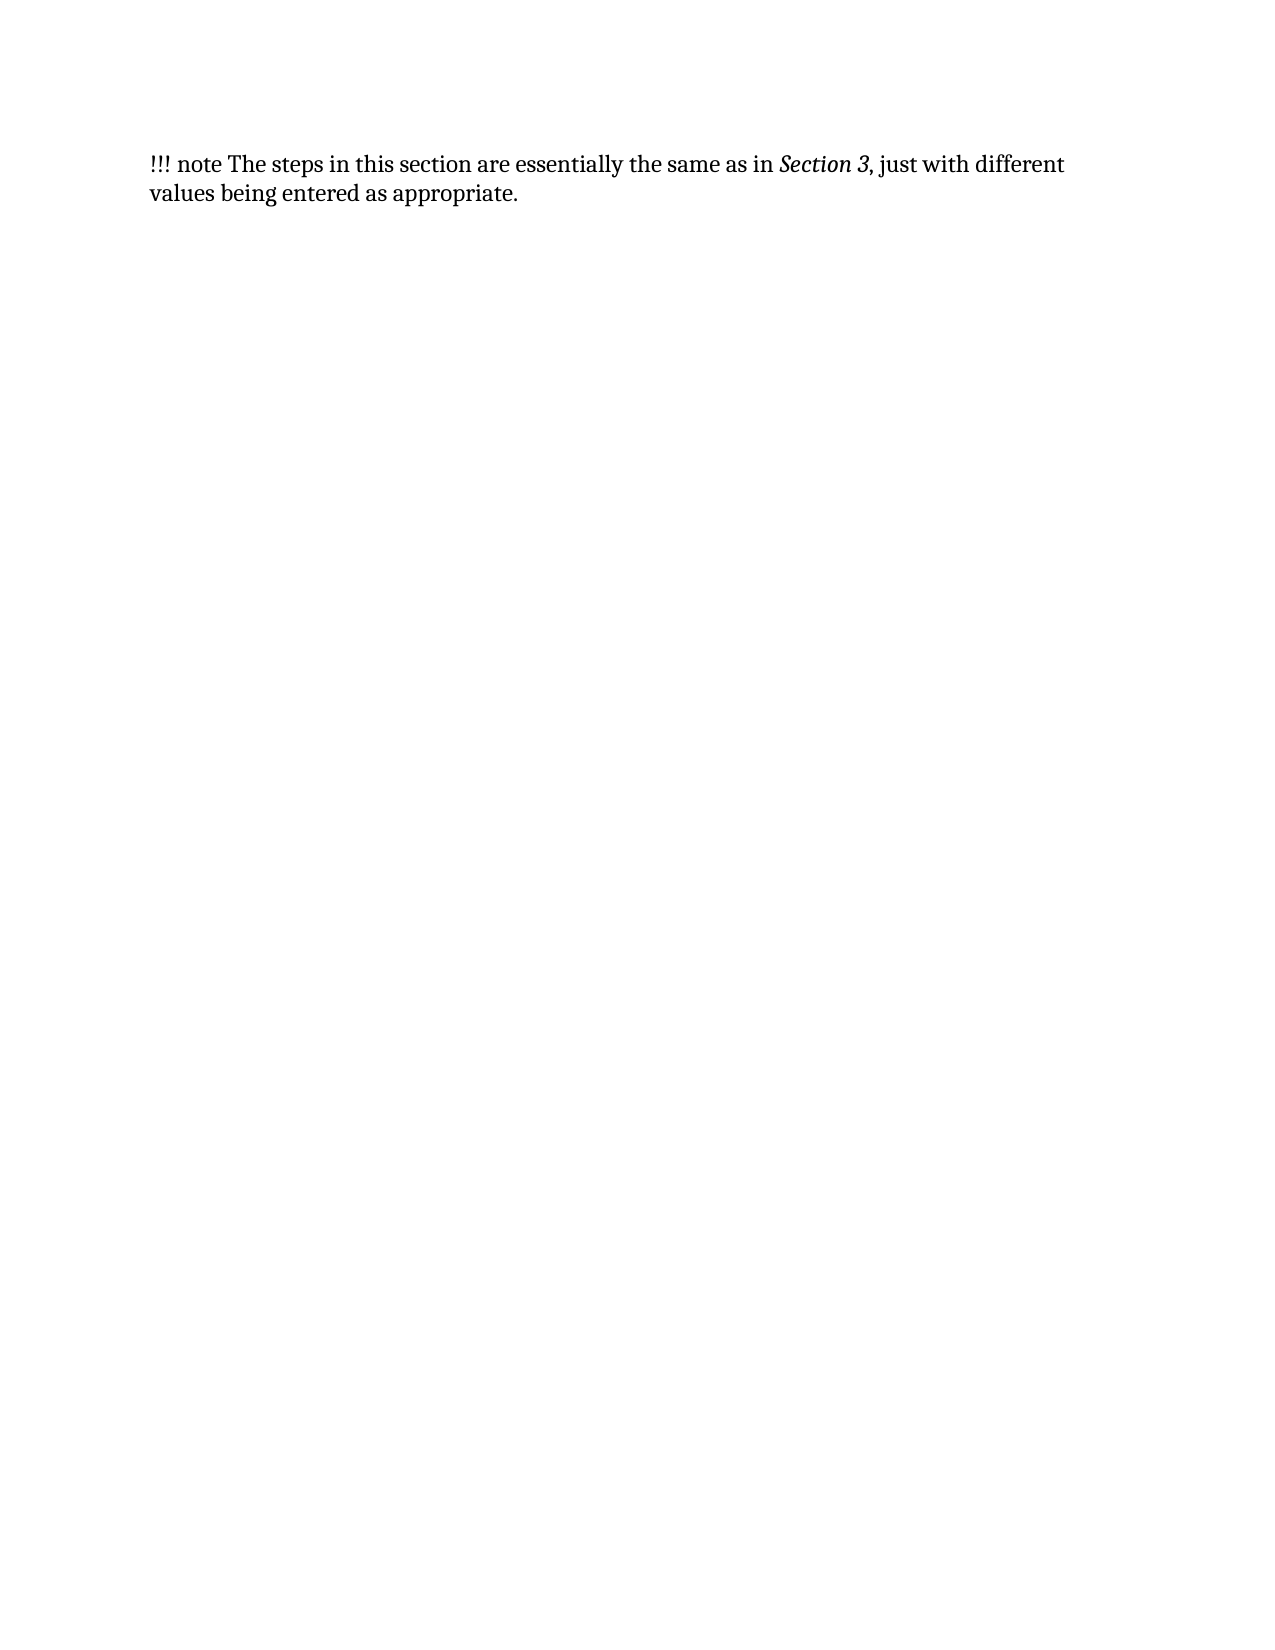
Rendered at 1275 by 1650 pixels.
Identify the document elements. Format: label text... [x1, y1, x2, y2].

text !!! note The steps in this section are essentially the same as in Section 3, just with different values being entered as appropriate. [150, 150, 1125, 207]
